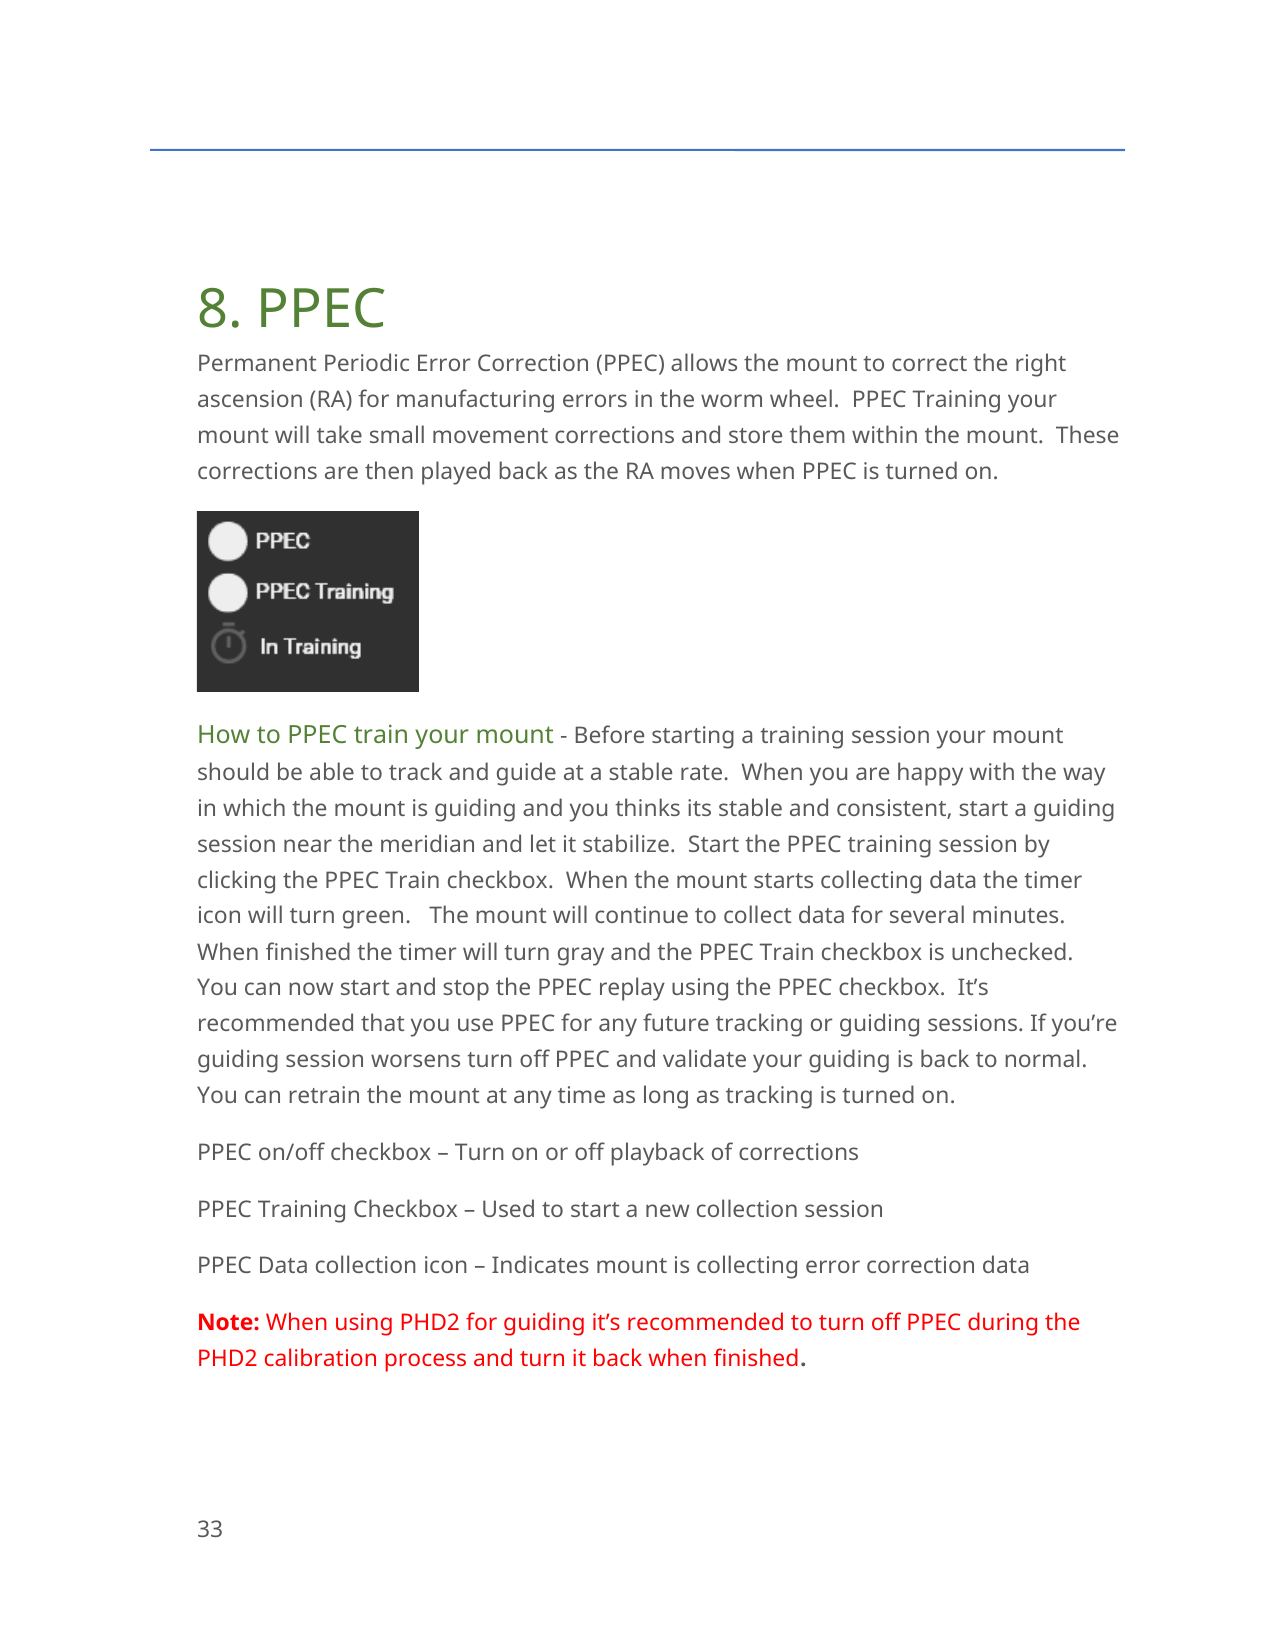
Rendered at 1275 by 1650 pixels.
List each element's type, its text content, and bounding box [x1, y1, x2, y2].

picture [196, 511, 419, 692]
text Permanent Periodic Error Correction (PPEC) allows the mount to correct the right ascension (RA) for manufacturing errors in the worm wheel. PPEC Training your mount will take small movement corrections and store them within the mount. These corrections are then played back as the RA moves when PPEC is turned on. [197, 347, 1125, 486]
text PPEC Data collection icon – Indicates mount is collecting error correction data [197, 1249, 1125, 1281]
text PPEC Training Checkbox – Used to start a new collection session [197, 1193, 1125, 1224]
text How to PPEC train your mount - Before starting a training session your mount should be able to track and guide at a stable rate. When you are happy with the way in which the mount is guiding and you thinks its stable and consistent, start a guiding session near the meridian and let it stabilize. Start the PPEC training session by clicking the PPEC Train checkbox. When the mount starts collecting data the timer icon will turn green. The mount will continue to collect data for several minutes. When finished the timer will turn gray and the PPEC Train checkbox is unchecked. You can now start and stop the PPEC replay using the PPEC checkbox. It’s recommended that you use PPEC for any future tracking or guiding sessions. If you’re guiding session worsens turn off PPEC and validate your guiding is back to normal. You can retrain the mount at any time as long as tracking is turned on. [197, 717, 1125, 1110]
text PPEC on/off checkbox – Turn on or off playback of corrections [197, 1136, 1125, 1167]
subtitle PPEC [159, 269, 1125, 343]
text Note: When using PHD2 for guiding it’s recommended to turn off PPEC during the PHD2 calibration process and turn it back when finished. [197, 1306, 1125, 1373]
